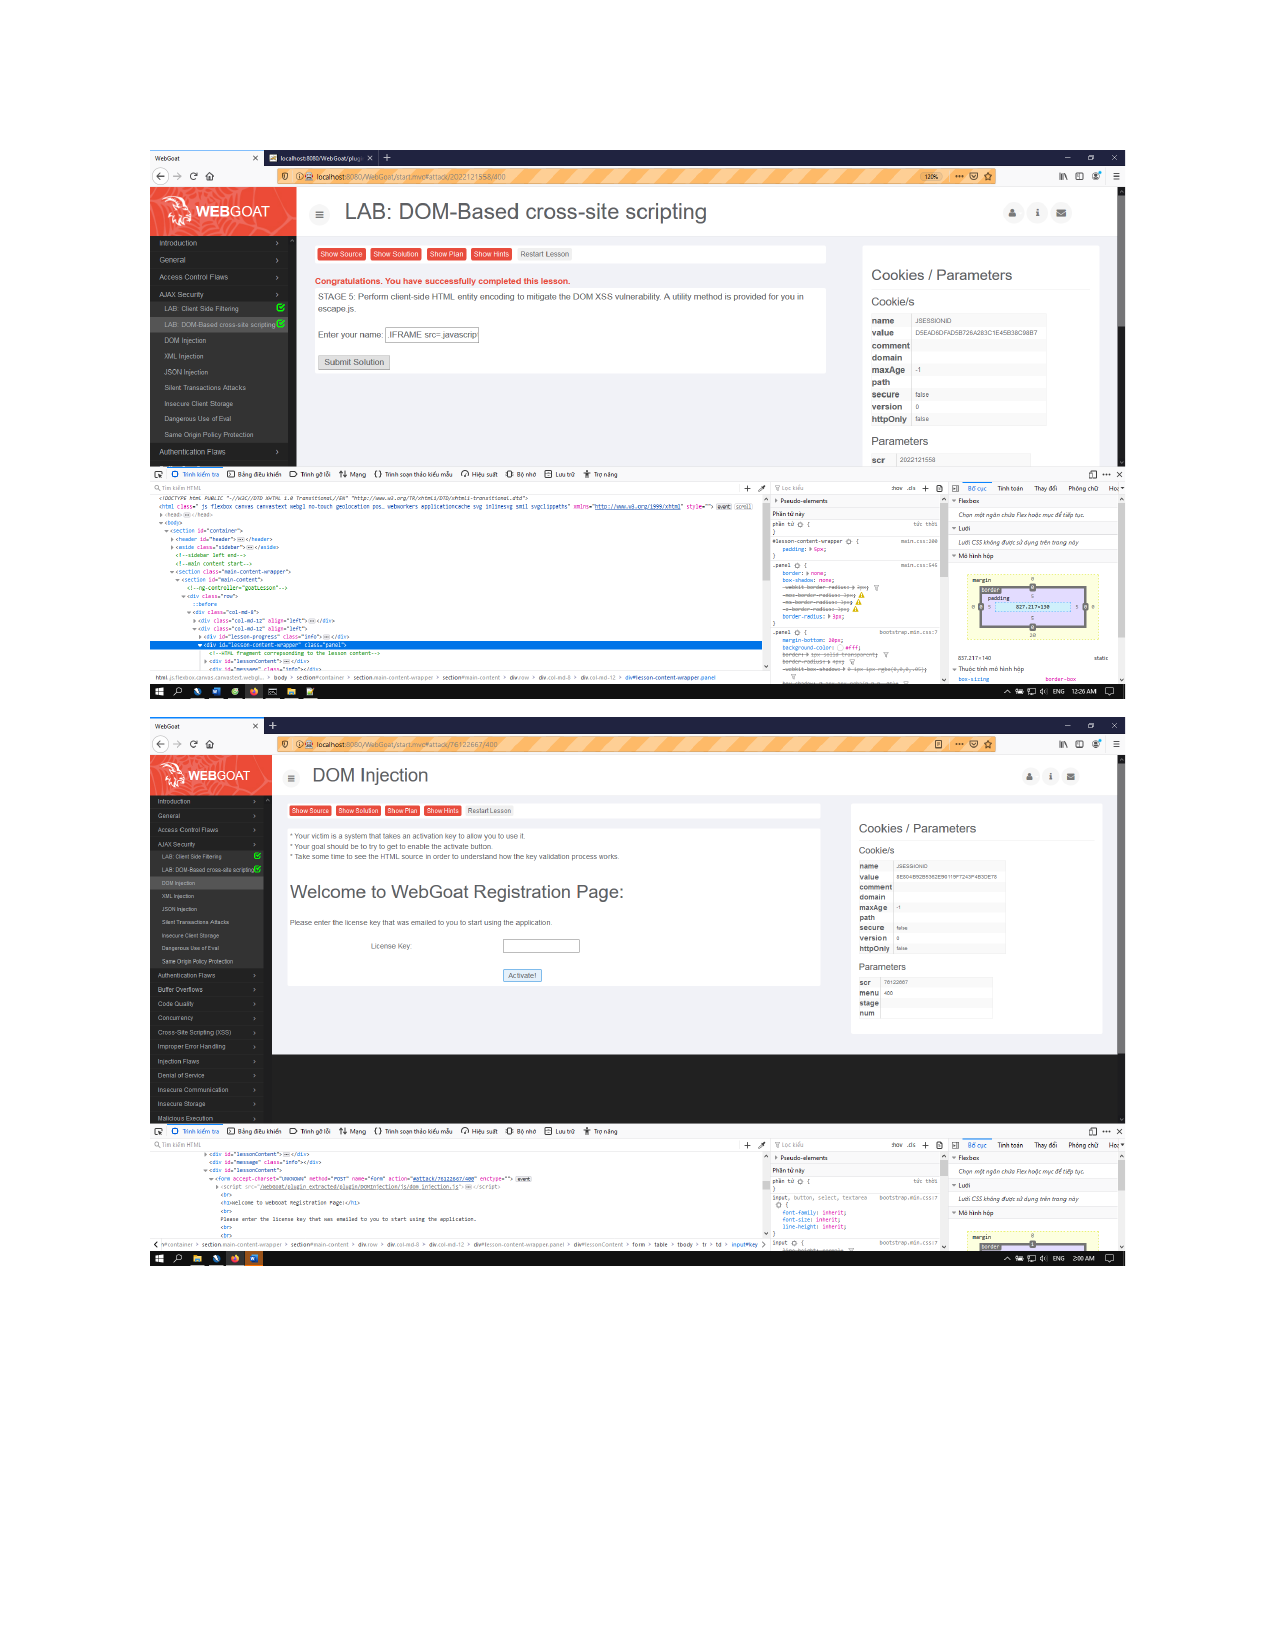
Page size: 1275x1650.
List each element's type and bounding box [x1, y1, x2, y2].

picture [150, 717, 1125, 1266]
picture [150, 150, 1125, 699]
